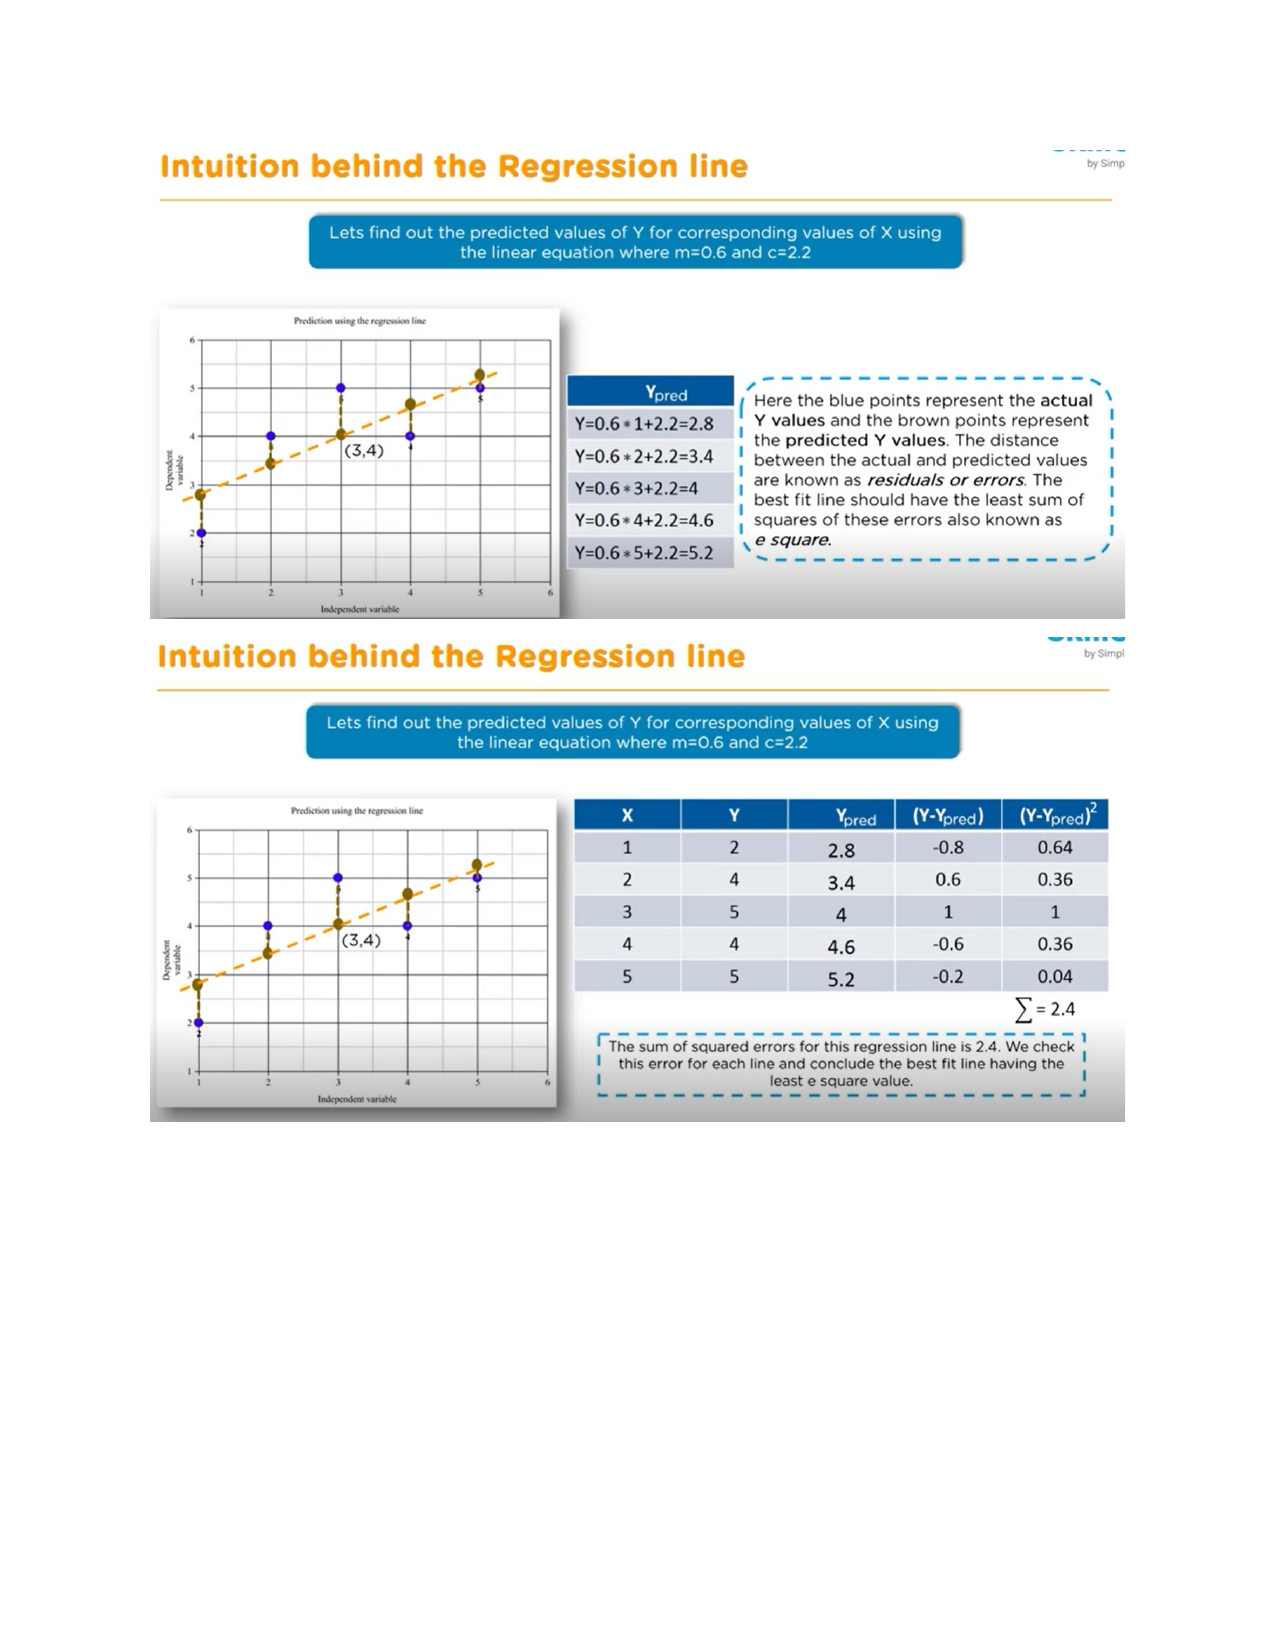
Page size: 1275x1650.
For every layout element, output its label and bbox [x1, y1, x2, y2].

picture [150, 150, 1125, 619]
picture [150, 637, 1125, 1122]
